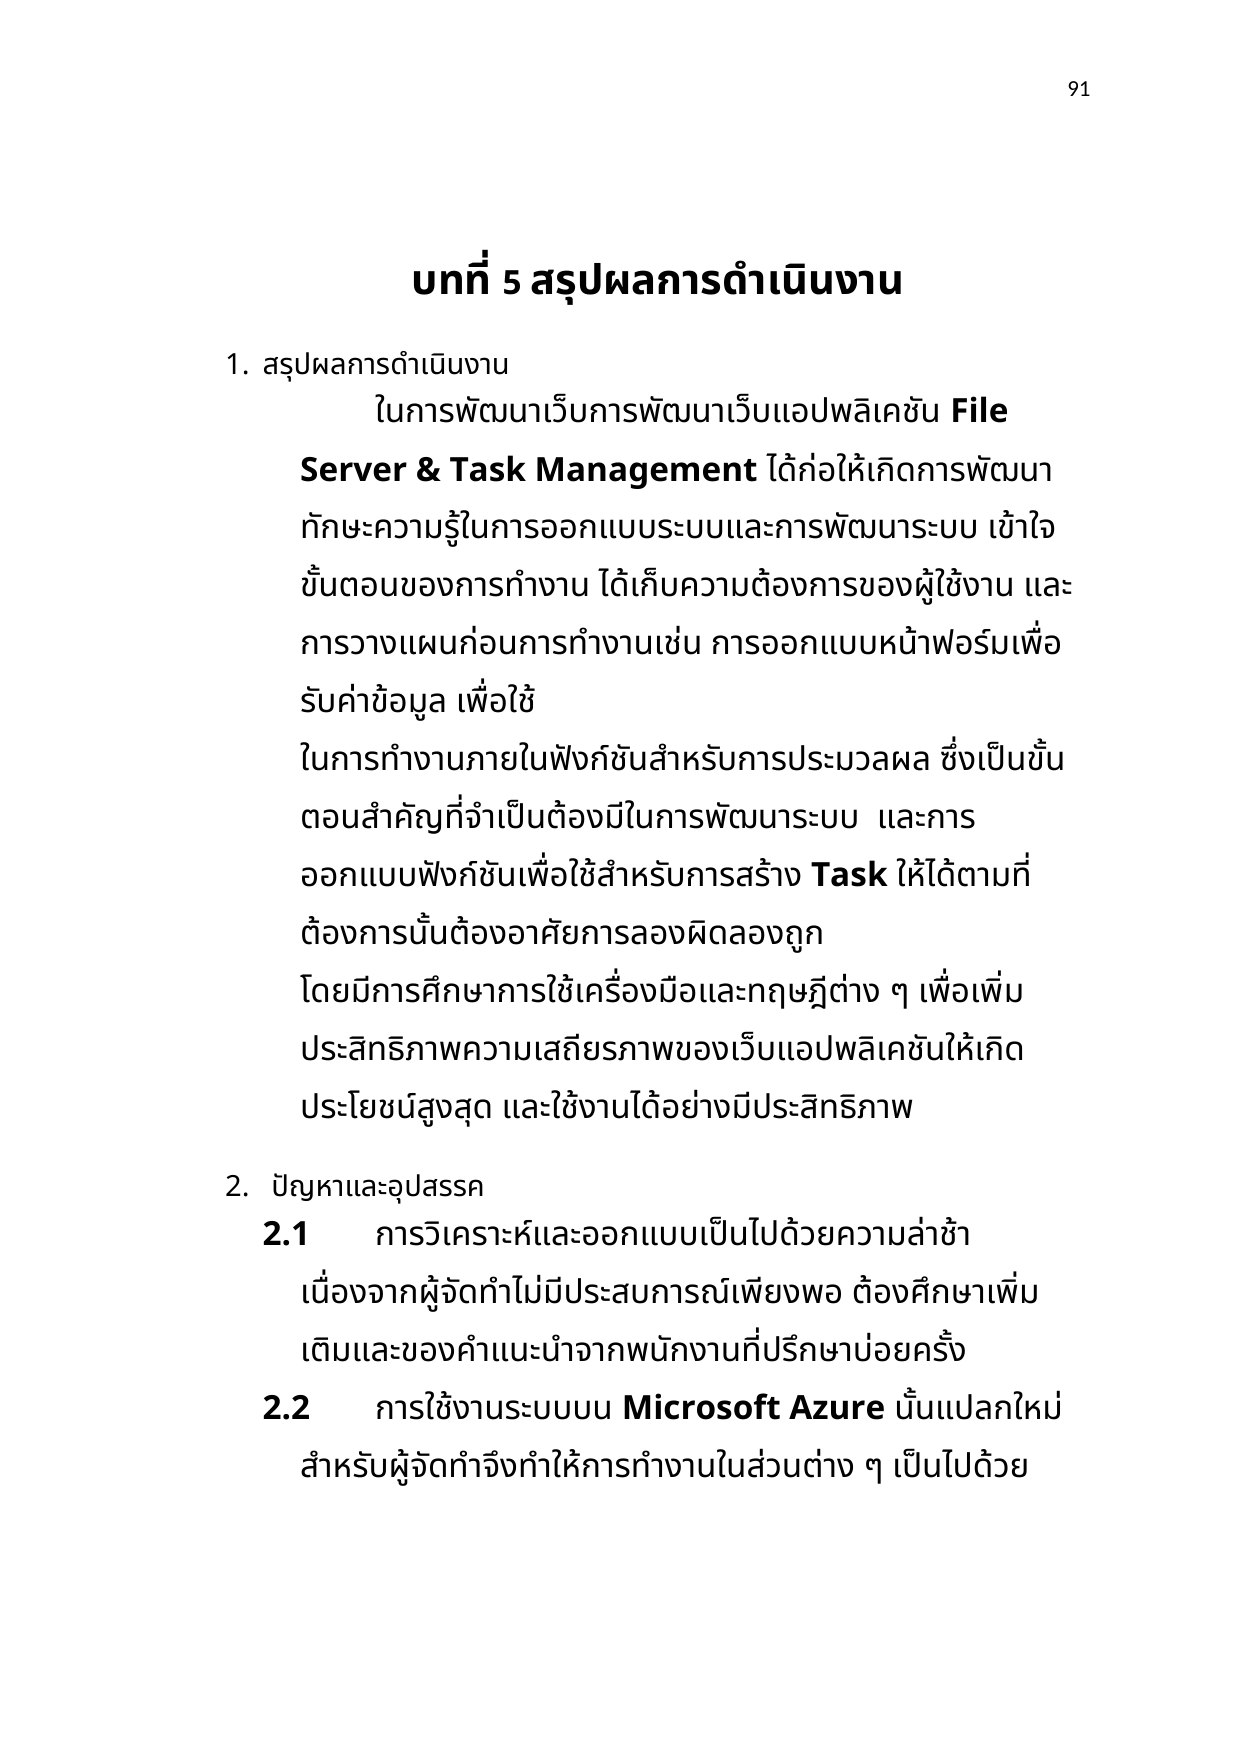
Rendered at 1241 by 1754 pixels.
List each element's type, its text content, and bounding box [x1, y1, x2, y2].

subtitle สรุปผลการดำเนินงาน [225, 343, 1090, 387]
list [262, 1384, 1090, 1492]
list ในการพัฒนาเว็บการพัฒนาเว็บแอปพลิเคชัน File Server & Task Management ได้ก่อให้เกิดการพัฒนาทักษะความรู้ในการออกแบบระบบและการพัฒนาระบบ เข้าใจขั้นตอนของการทำงาน ได้เก็บความต้องการของผู้ใช้งาน และการวางแผนก่อนการทำงานเช่น การออกแบบหน้าฟอร์มเพื่อรับค่าข้อมูล เพื่อใช้ ในการทำงานภายในฟังก์ชันสำหรับการประมวลผล ซึ่งเป็นขั้นตอนสำคัญที่จำเป็นต้องมีในการพัฒนาระบบ และการออกแบบฟังก์ชันเพื่อใช้สำหรับการสร้าง Task ให้ได้ตามที่ต้องการนั้นต้องอาศัยการลองผิดลองถูก โดยมีการศึกษาการใช้เครื่องมือและทฤษฎีต่าง ๆ เพื่อเพิ่มประสิทธิภาพความเสถียรภาพของเว็บแอปพลิเคชันให้เกิดประโยชน์สูงสุด และใช้งานได้อย่างมีประสิทธิภาพ [300, 387, 1090, 1133]
list การวิเคราะห์และออกแบบเป็นไปด้วยความล่าช้า เนื่องจากผู้จัดทำไม่มีประสบการณ์เพียงพอ ต้องศึกษาเพิ่มเติมและของคำแนะนำจากพนักงานที่ปรึกษาบ่อยครั้ง [262, 1210, 1090, 1376]
subtitle ปัญหาและอุปสรรค [225, 1166, 1090, 1210]
subtitle บทที่ 5 สรุปผลการดำเนินงาน [225, 250, 1090, 313]
